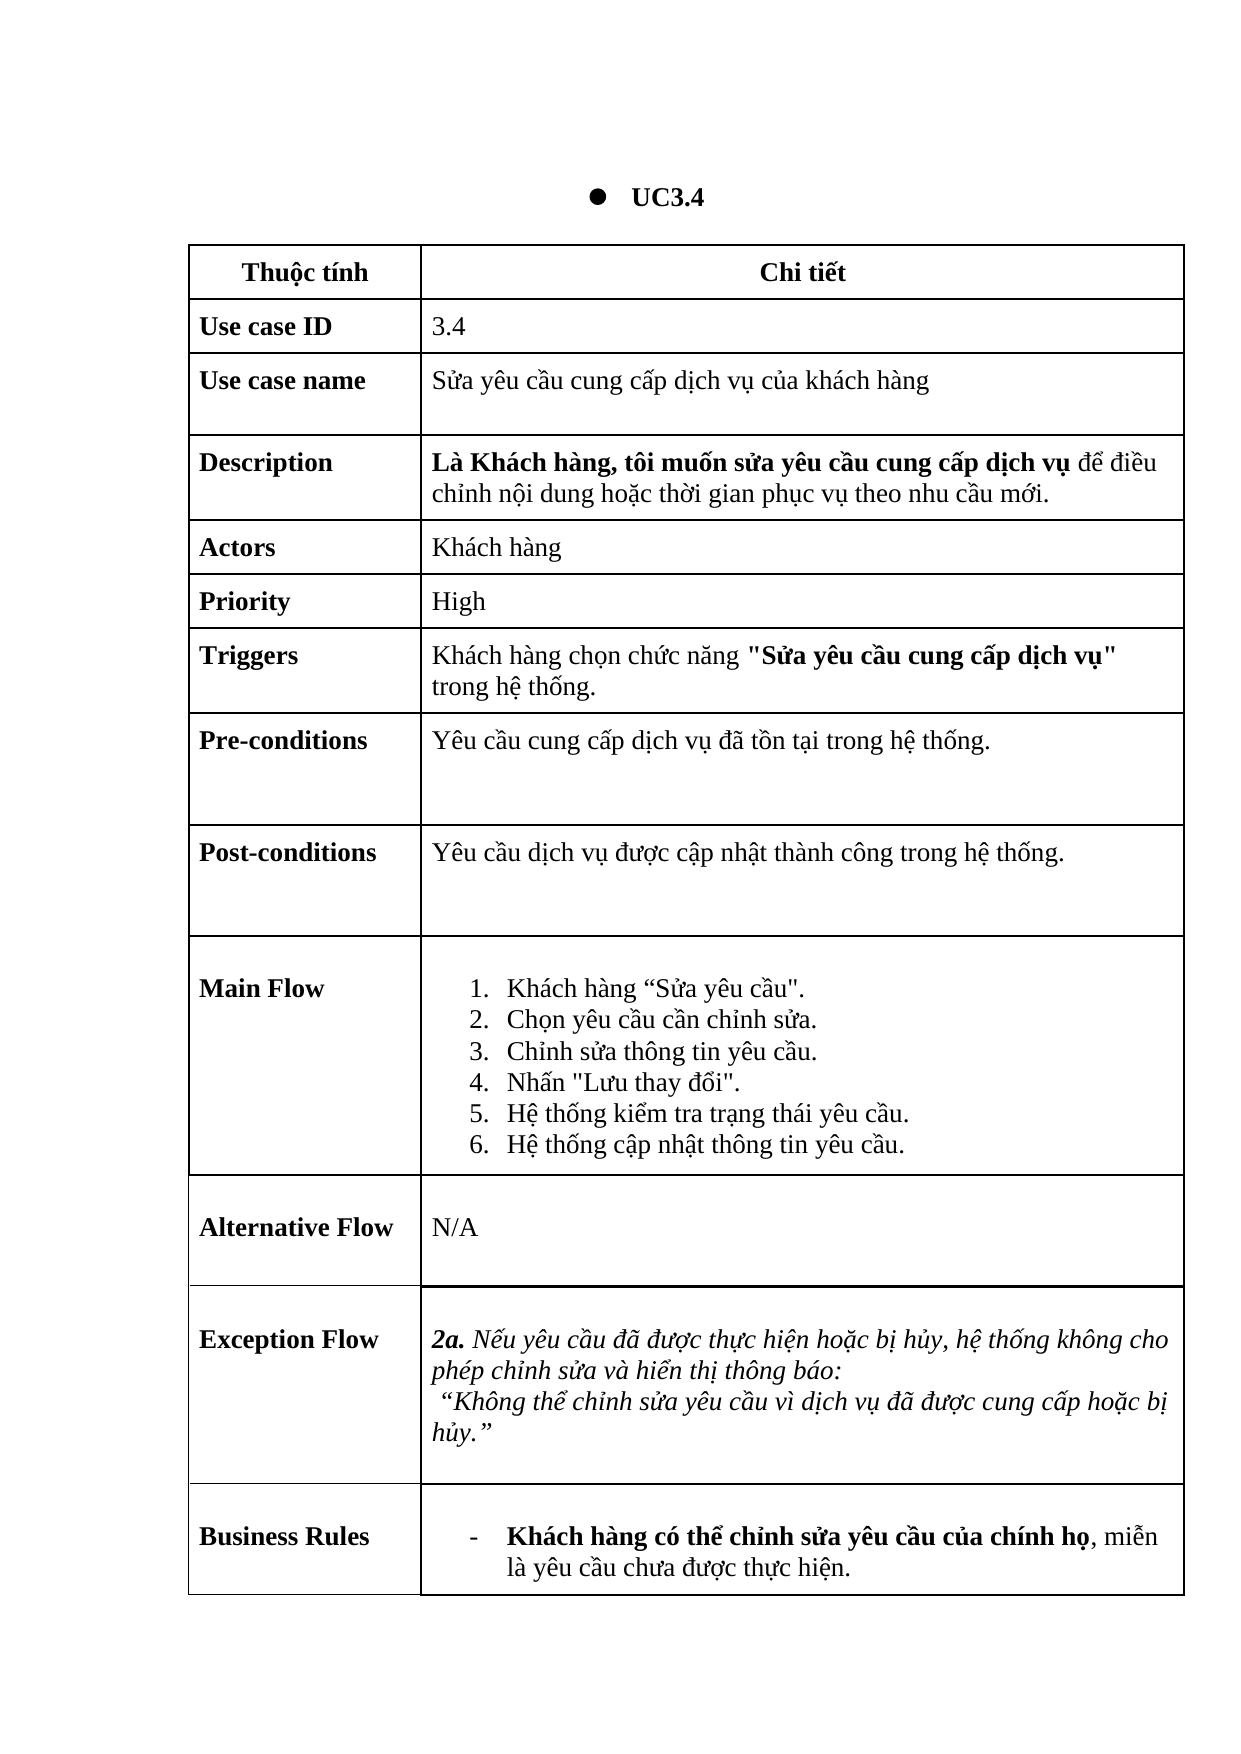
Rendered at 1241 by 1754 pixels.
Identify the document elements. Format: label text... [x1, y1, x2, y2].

table_cell Sửa yêu cầu cung cấp dịch vụ của khách hàng [422, 354, 1183, 433]
table_cell Actors [190, 521, 420, 573]
table_cell Priority [190, 575, 420, 627]
table_header Chi tiết [422, 246, 1183, 298]
table_cell 2a. Nếu yêu cầu đã được thực hiện hoặc bị hủy, hệ thống không cho phép chỉnh sửa và hiển thị thông báo: “Không thể chỉnh sửa yêu cầu vì dịch vụ đã được cung cấp hoặc bị hủy.” [422, 1288, 1183, 1483]
table_cell Post-conditions [190, 826, 420, 935]
table_cell Là Khách hàng, tôi muốn sửa yêu cầu cung cấp dịch vụ để điều chỉnh nội dung hoặc thời gian phục vụ theo nhu cầu mới. [422, 436, 1183, 519]
table_cell Alternative Flow [189, 1176, 420, 1285]
table_cell High [422, 575, 1183, 627]
table_cell Pre-conditions [190, 714, 420, 823]
table_cell Use case name [190, 354, 420, 433]
table_cell Yêu cầu dịch vụ được cập nhật thành công trong hệ thống. [422, 826, 1183, 935]
table_cell Yêu cầu cung cấp dịch vụ đã tồn tại trong hệ thống. [422, 714, 1183, 823]
table_cell Triggers [190, 629, 420, 712]
table_cell Exception Flow [189, 1285, 420, 1483]
table_cell Khách hàng có thể chỉnh sửa yêu cầu của chính họ, miễn là yêu cầu chưa được thực hiện. [422, 1485, 1183, 1594]
table_cell Main Flow [190, 937, 420, 1174]
table_header Thuộc tính [190, 246, 420, 298]
table_cell N/A [422, 1176, 1183, 1285]
table_cell Khách hàng [422, 521, 1183, 573]
list UC3.4 [187, 181, 1104, 212]
table_cell Business Rules [189, 1483, 420, 1594]
table_cell 3.4 [422, 300, 1183, 352]
table_cell Khách hàng “Sửa yêu cầu". Chọn yêu cầu cần chỉnh sửa. Chỉnh sửa thông tin yêu cầu. Nhấn "Lưu thay đổi". Hệ thống kiểm tra trạng thái yêu cầu. Hệ thống cập nhật thông tin yêu cầu. [422, 937, 1183, 1174]
table_cell Use case ID [190, 300, 420, 352]
table_cell Description [190, 436, 420, 519]
table_cell Khách hàng chọn chức năng "Sửa yêu cầu cung cấp dịch vụ" trong hệ thống. [422, 629, 1183, 712]
